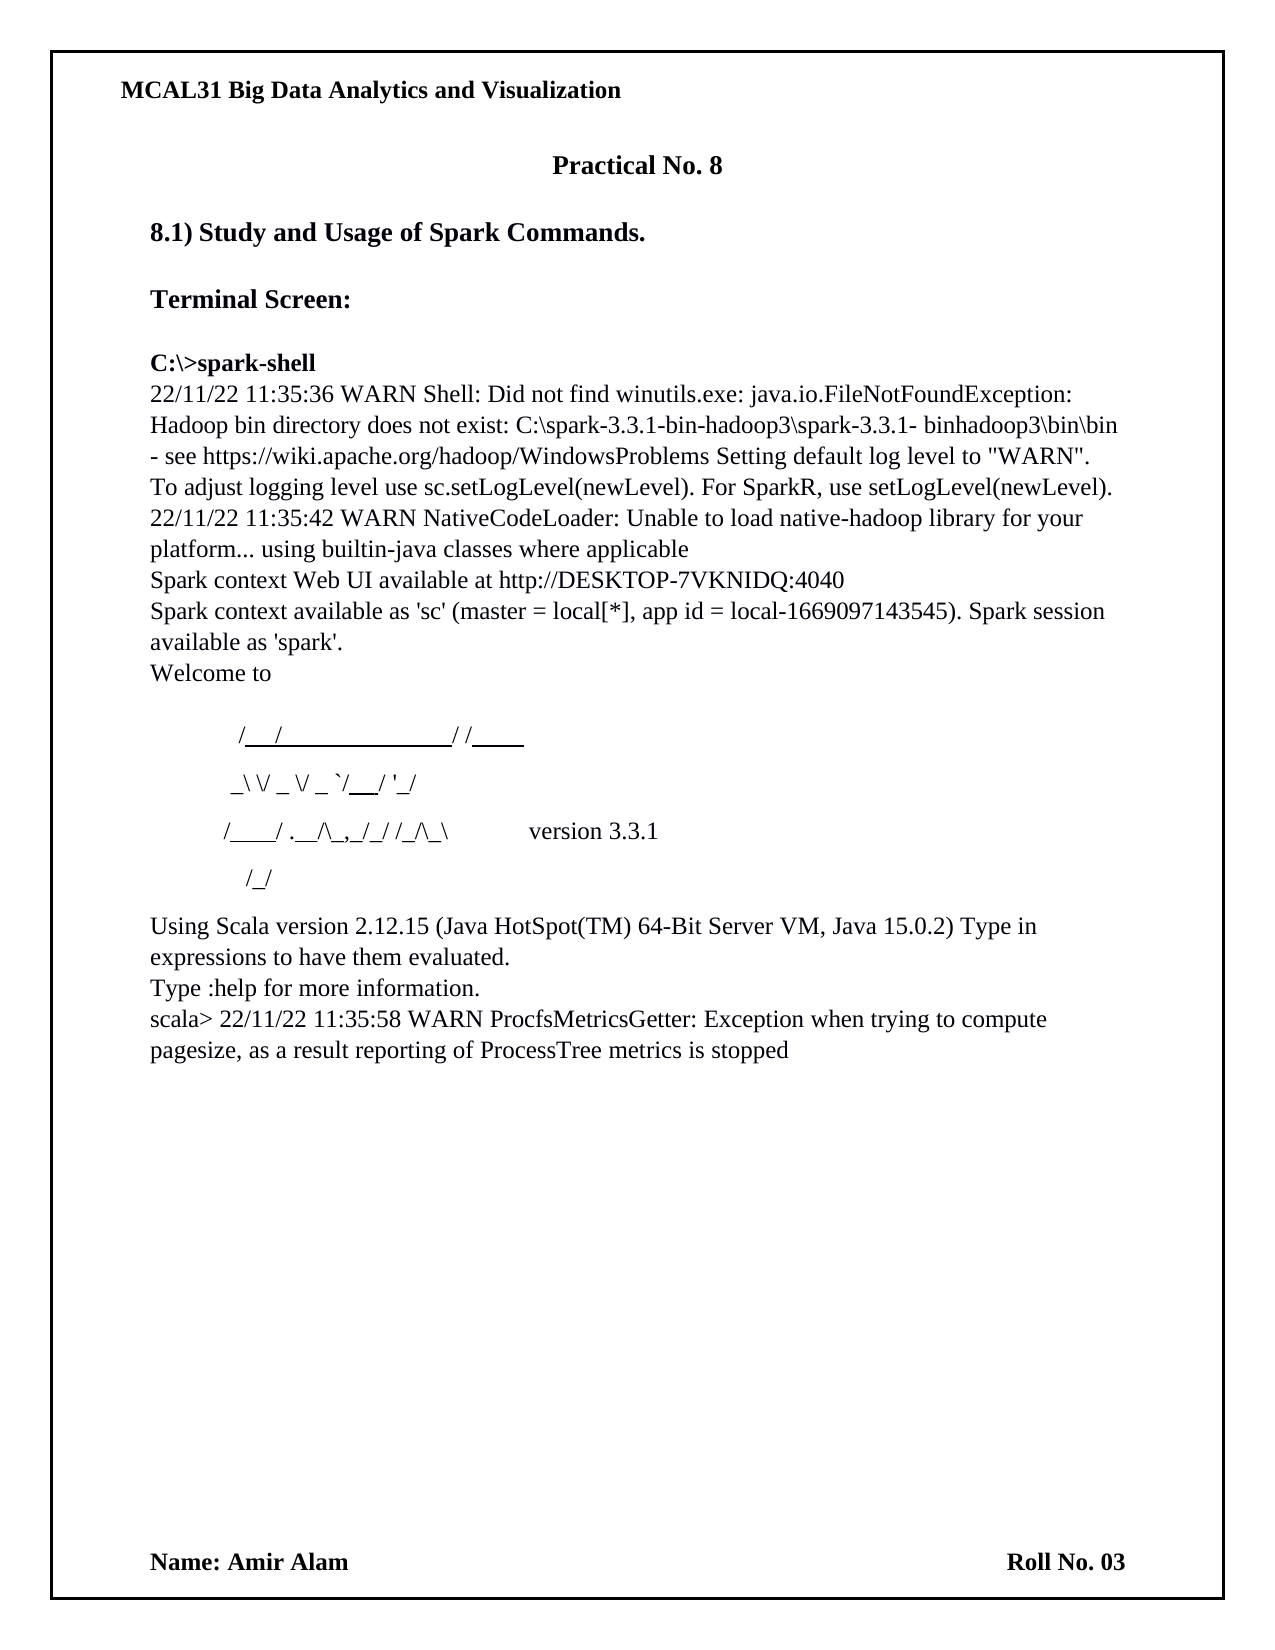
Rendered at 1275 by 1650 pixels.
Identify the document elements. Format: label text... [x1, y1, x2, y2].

text /_/ [246, 863, 1167, 892]
text To adjust logging level use sc.setLogLevel(newLevel). For SparkR, use setLogLevel(newLevel). 22/11/22 11:35:42 WARN NativeCodeLoader: Unable to load native-hadoop library for your platform... using builtin-java classes where applicable [150, 472, 1167, 563]
list Study and Usage of Spark Commands. [150, 216, 1167, 247]
text Type :help for more information. [150, 973, 1167, 1002]
text Using Scala version 2.12.15 (Java HotSpot(TM) 64-Bit Server VM, Java 15.0.2) Type in expressions to have them evaluated. [150, 911, 1103, 971]
text scala> 22/11/22 11:35:58 WARN ProcfsMetricsGetter: Exception when trying to compute pagesize, as a result reporting of ProcessTree metrics is stopped [150, 1004, 1103, 1064]
subtitle Practical No. 8 [522, 149, 753, 180]
text / / / / [238, 720, 1167, 749]
text Terminal Screen: [150, 283, 1167, 314]
text / / . /\_,_/_/ /_/\_\ version 3.3.1 [223, 816, 1167, 844]
text _\ \/ _ \/ _ `/ / '_/ [231, 768, 1167, 797]
text Spark context Web UI available at http://DESKTOP-7VKNIDQ:4040 [150, 565, 1167, 594]
text 22/11/22 11:35:36 WARN Shell: Did not find winutils.exe: java.io.FileNotFoundException: Hadoop bin directory does not exist: C:\spark-3.3.1-bin-hadoop3\spark-3.3.1- binhadoop3\bin\bin - see https://wiki.apache.org/hadoop/WindowsProblems Setting default log level to "WARN". [150, 379, 1125, 470]
text Welcome to [150, 658, 1167, 687]
text Spark context available as 'sc' (master = local[*], app id = local-1669097143545). Spark session available as 'spark'. [150, 596, 1167, 656]
text C:\>spark-shell [150, 348, 1167, 377]
